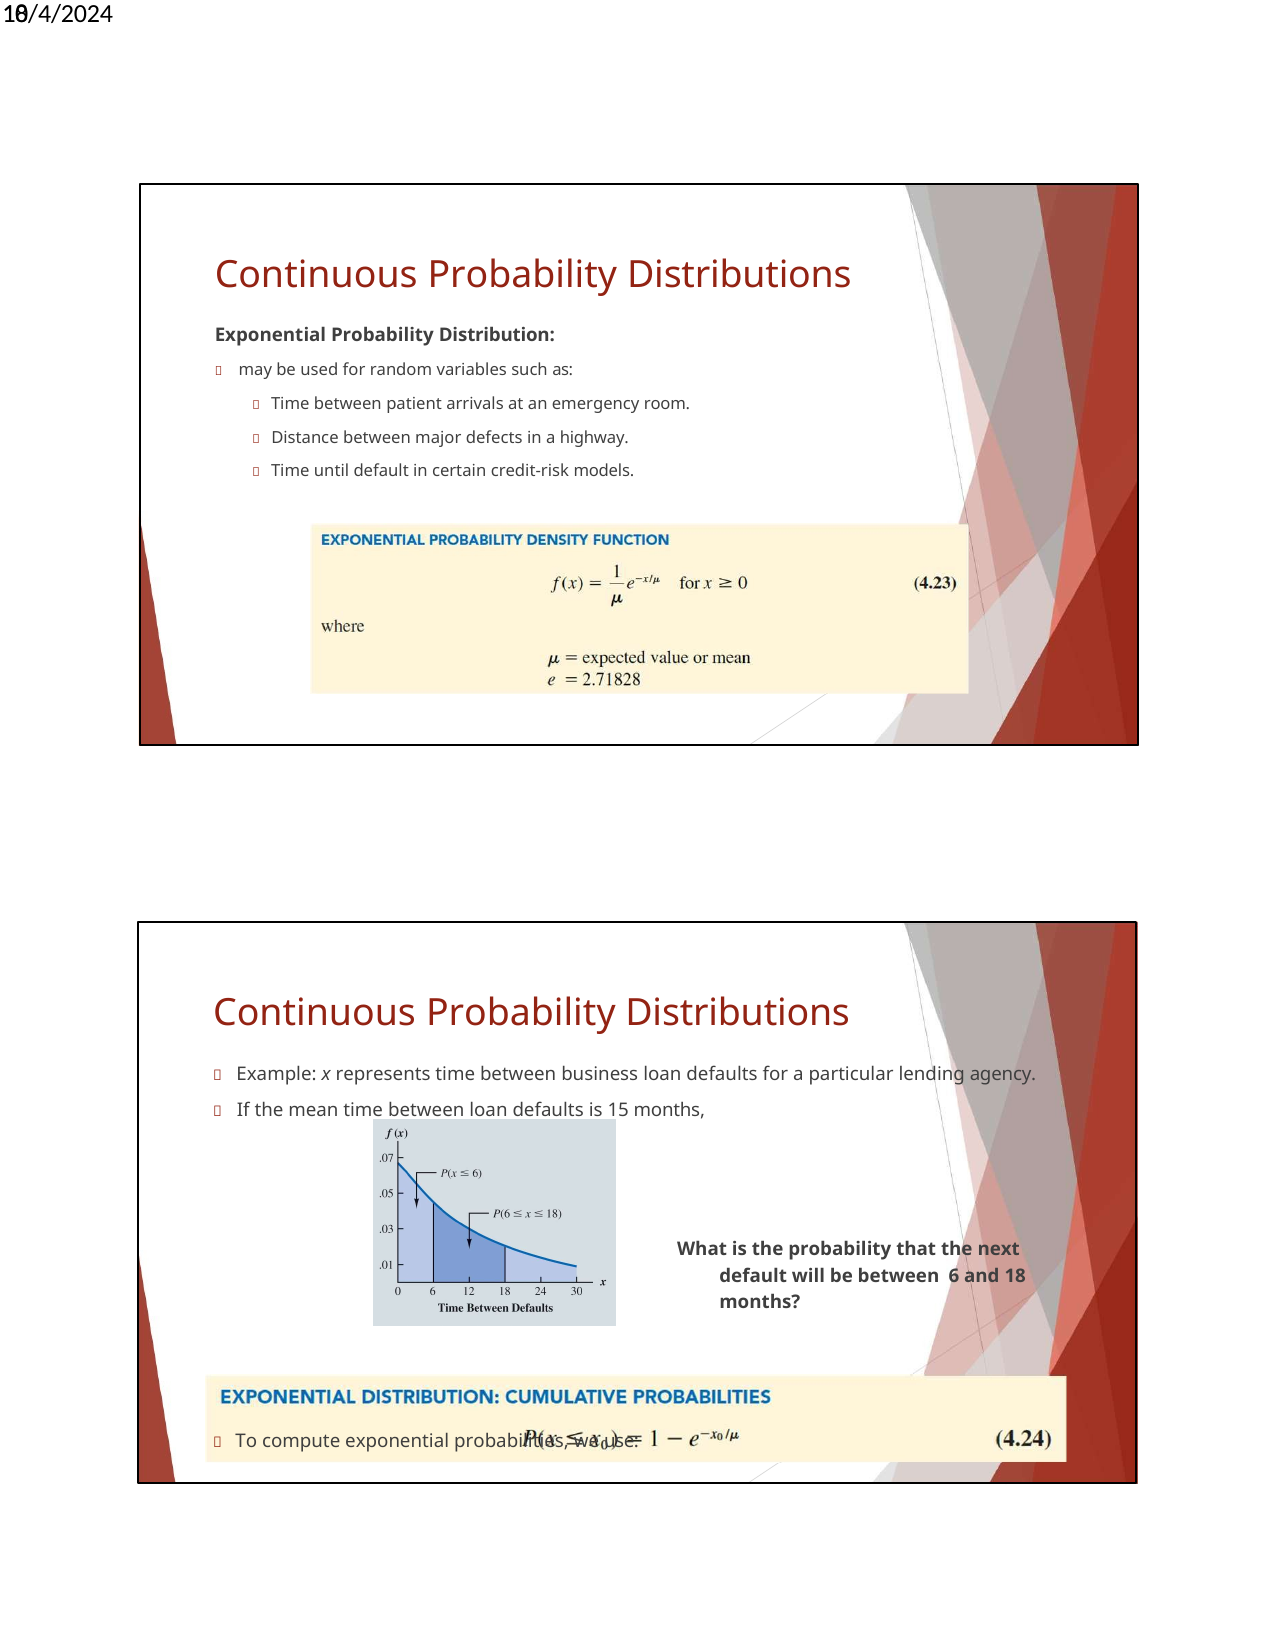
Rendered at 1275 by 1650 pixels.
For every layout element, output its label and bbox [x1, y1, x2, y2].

picture [373, 1119, 616, 1326]
picture [310, 185, 1137, 744]
picture [205, 923, 1135, 1482]
picture [141, 511, 177, 744]
picture [139, 1250, 176, 1482]
